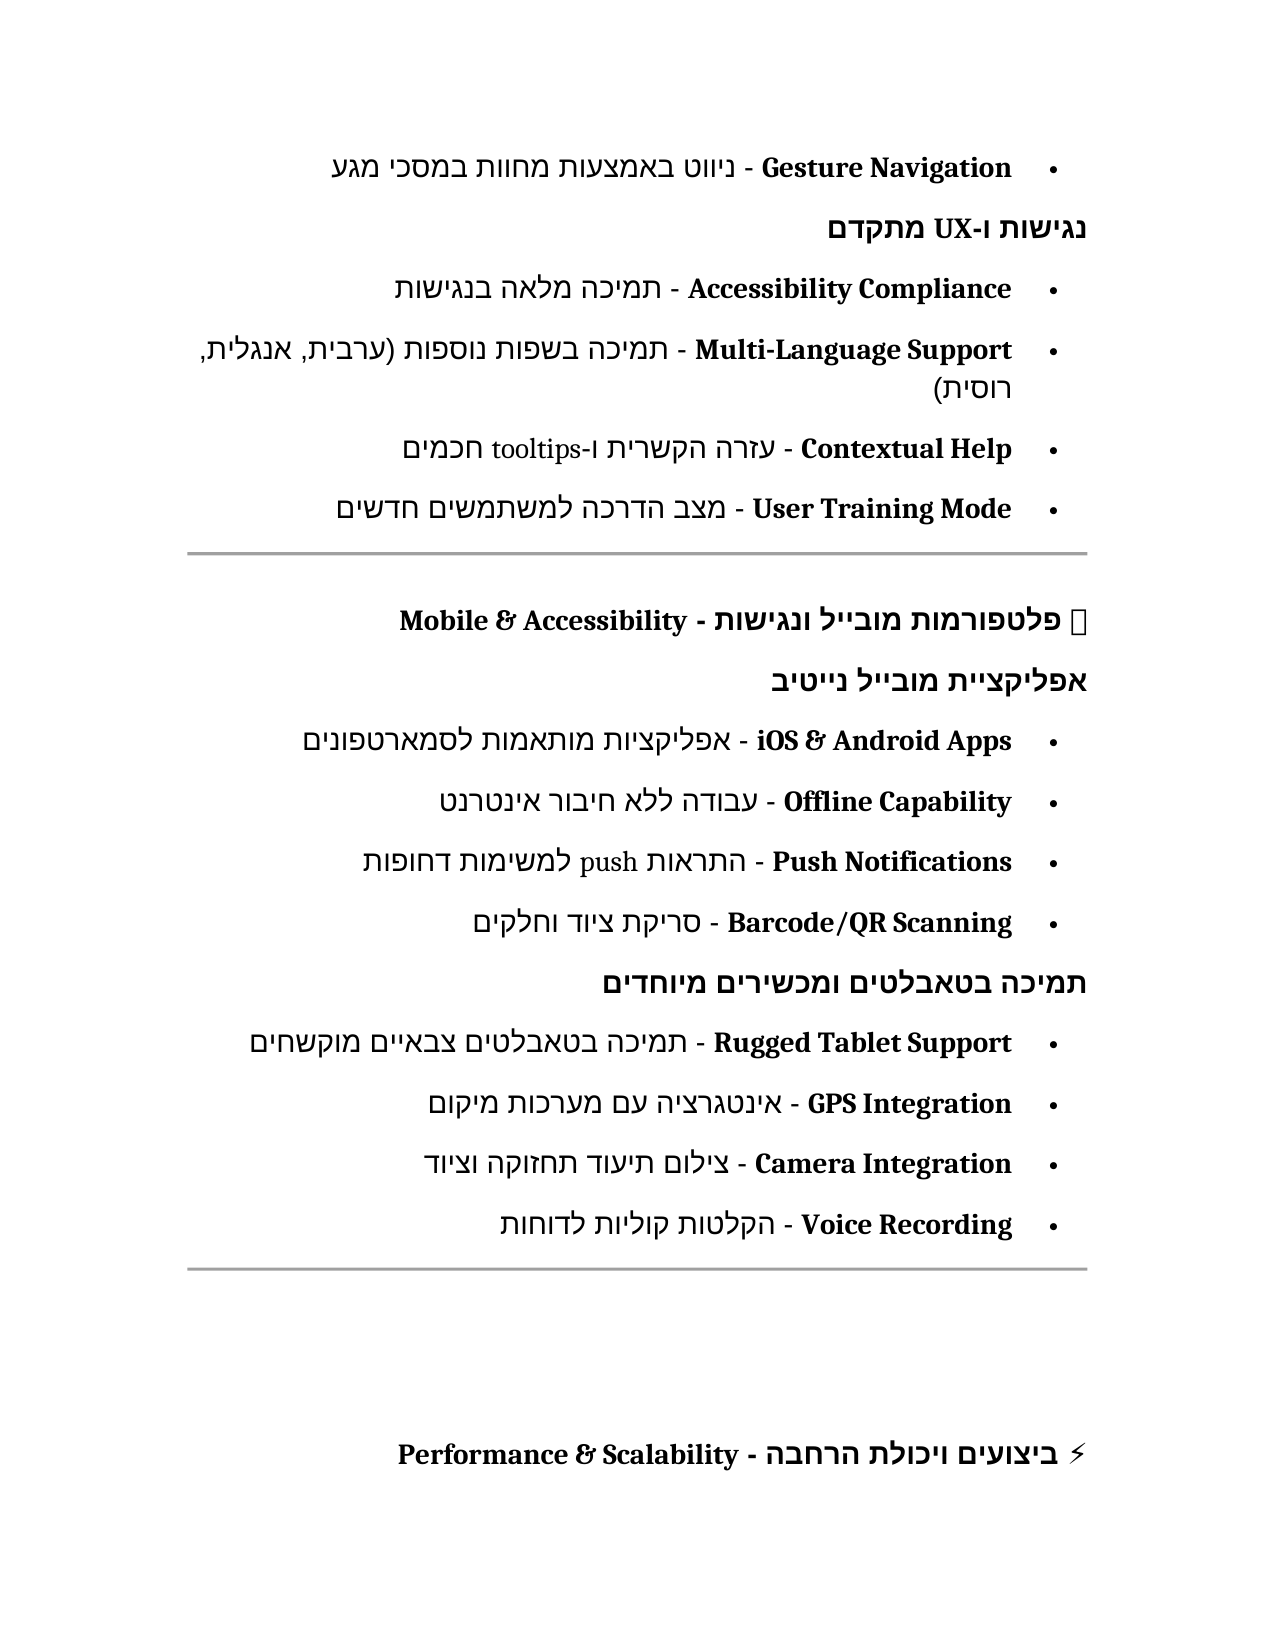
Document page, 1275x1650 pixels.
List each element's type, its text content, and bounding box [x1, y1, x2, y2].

list Push Notifications - התראות push למשימות דחופות [187, 844, 1050, 879]
list Barcode/QR Scanning - סריקת ציוד וחלקים [187, 905, 1050, 940]
list GPS Integration - אינטגרציה עם מערכות מיקום [187, 1086, 1050, 1120]
list Offline Capability - עבודה ללא חיבור אינטרנט [187, 784, 1050, 818]
text ⚡ ביצועים ויכולת הרחבה - Performance & Scalability [187, 1437, 1087, 1472]
list Accessibility Compliance - תמיכה מלאה בנגישות [187, 271, 1050, 306]
list Gesture Navigation - ניווט באמצעות מחוות במסכי מגע [187, 150, 1050, 185]
list Camera Integration - צילום תיעוד תחזוקה וציוד [187, 1146, 1050, 1181]
text 📱 פלטפורמות מובייל ונגישות - Mobile & Accessibility [187, 603, 1087, 638]
text תמיכה בטאבלטים ומכשירים מיוחדים [187, 966, 1087, 999]
list Multi-Language Support - תמיכה בשפות נוספות (ערבית, אנגלית, רוסית) [187, 332, 1050, 405]
text אפליקציית מובייל נייטיב [187, 664, 1087, 697]
list Voice Recording - הקלטות קוליות לדוחות [187, 1207, 1050, 1242]
list Rugged Tablet Support - תמיכה בטאבלטים צבאיים מוקשחים [187, 1025, 1050, 1060]
list iOS & Android Apps - אפליקציות מותאמות לסמארטפונים [187, 723, 1050, 758]
list User Training Mode - מצב הדרכה למשתמשים חדשים [187, 492, 1050, 526]
list Contextual Help - עזרה הקשרית ו-tooltips חכמים [187, 431, 1050, 466]
text נגישות ו-UX מתקדם [187, 211, 1087, 245]
